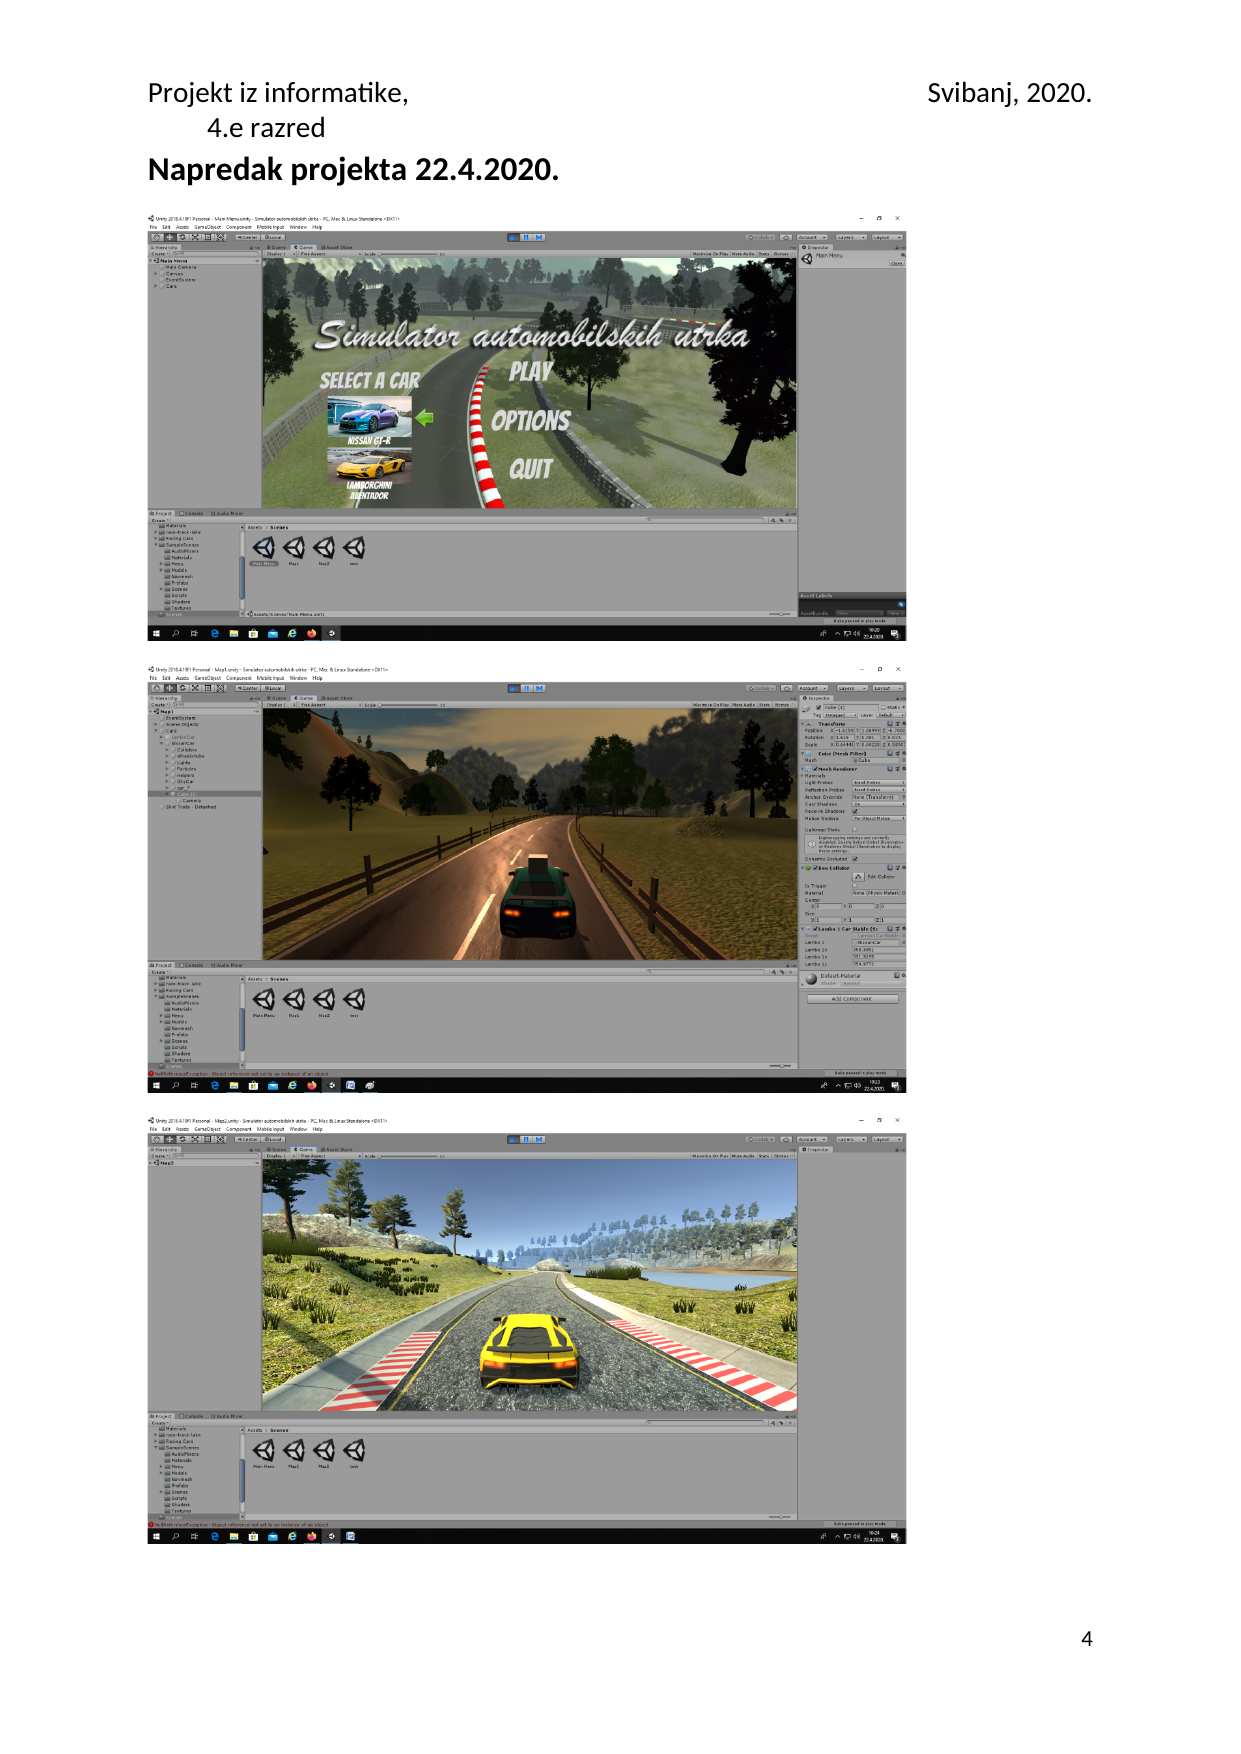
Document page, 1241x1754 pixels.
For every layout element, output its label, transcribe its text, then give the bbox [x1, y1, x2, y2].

text Napredak projekta 22.4.2020. [148, 148, 1093, 188]
picture [147, 215, 907, 641]
picture [147, 1117, 907, 1544]
picture [147, 666, 907, 1093]
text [148, 1118, 1093, 1585]
